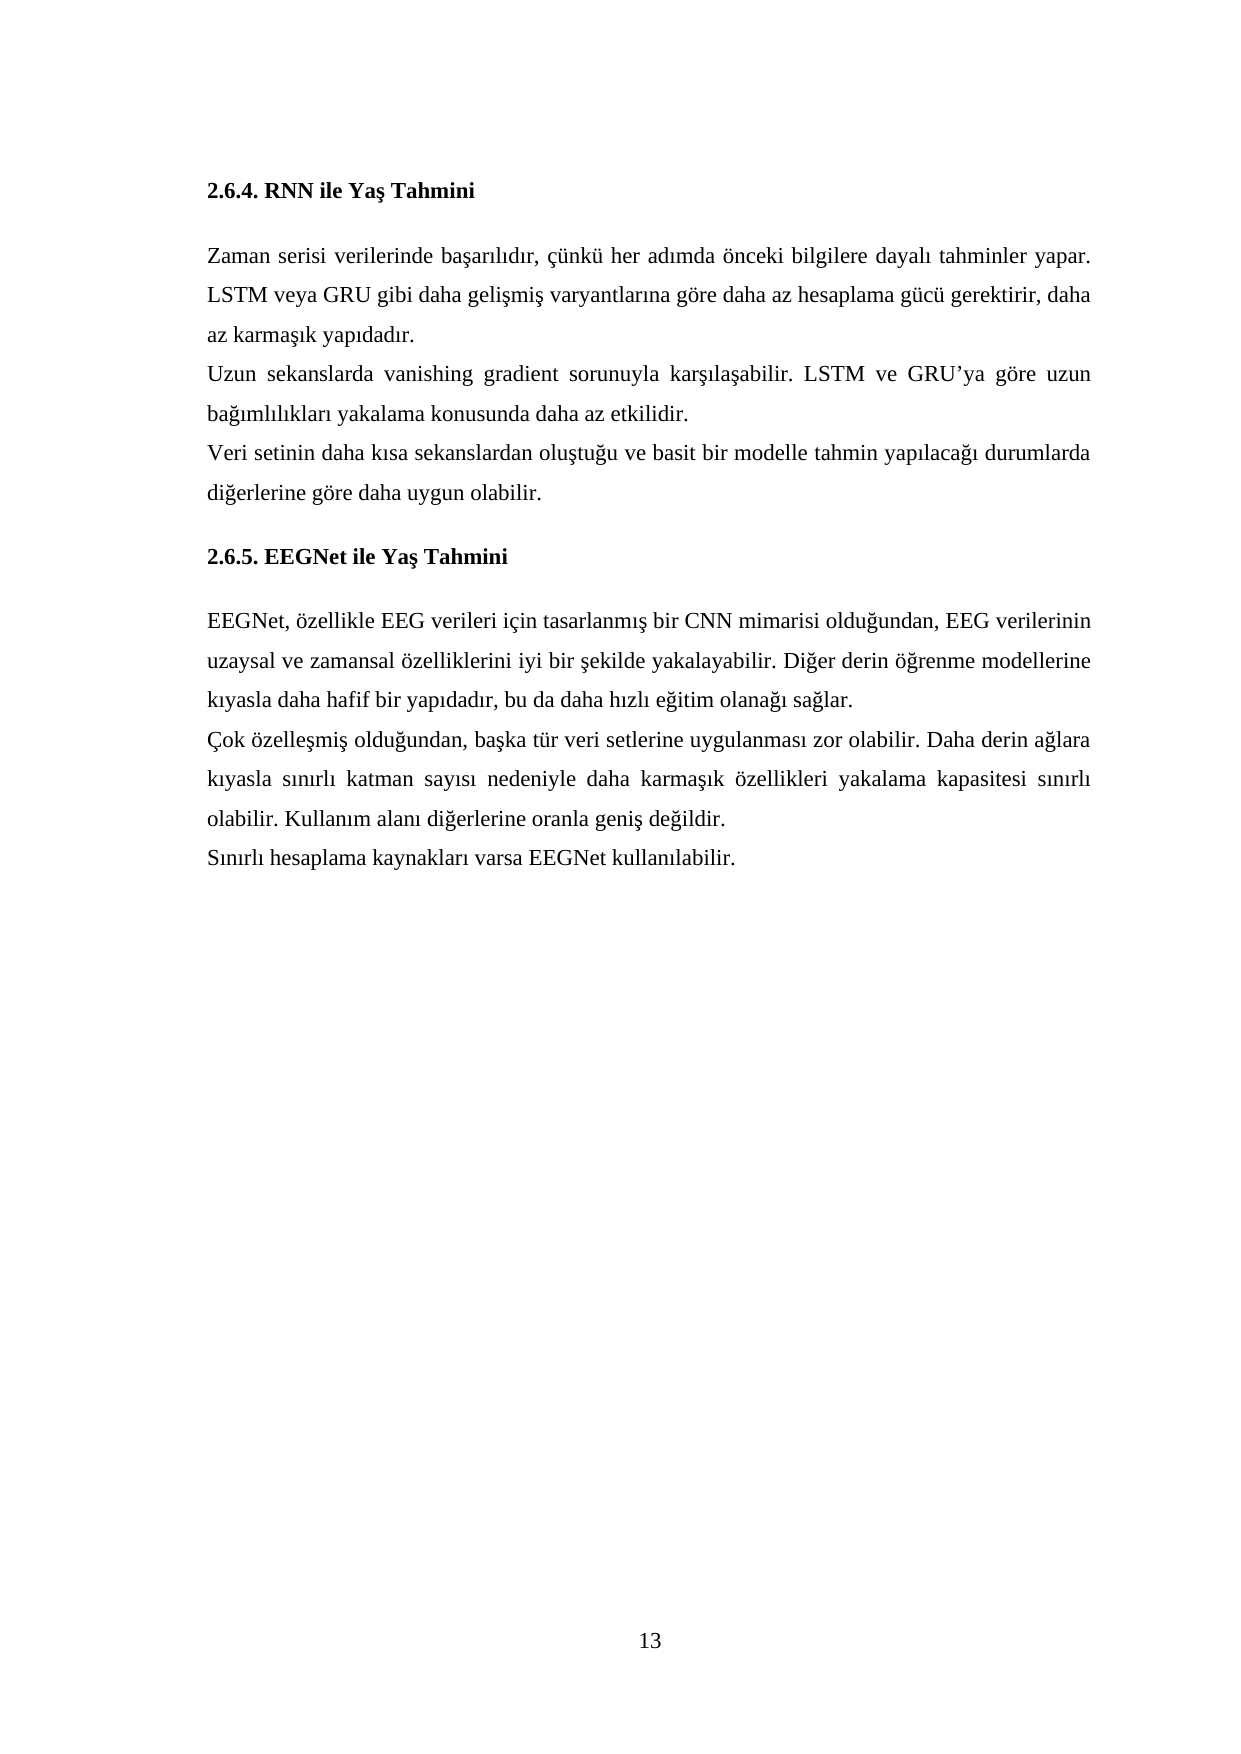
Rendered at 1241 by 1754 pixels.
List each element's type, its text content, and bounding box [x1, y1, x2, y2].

subtitle 2.6.5. EEGNet ile Yaş Tahmini [207, 543, 1092, 569]
text Veri setinin daha kısa sekanslardan oluştuğu ve basit bir modelle tahmin yapılacağı durumlarda diğerlerine göre daha uygun olabilir. [207, 439, 1092, 505]
subtitle 2.6.4. RNN ile Yaş Tahmini [207, 177, 1092, 203]
text Çok özelleşmiş olduğundan, başka tür veri setlerine uygulanması zor olabilir. Daha derin ağlara kıyasla sınırlı katman sayısı nedeniyle daha karmaşık özellikleri yakalama kapasitesi sınırlı olabilir. Kullanım alanı diğerlerine oranla geniş değildir. [207, 726, 1092, 831]
text Sınırlı hesaplama kaynakları varsa EEGNet kullanılabilir. [207, 844, 1092, 871]
text Uzun sekanslarda vanishing gradient sorunuyla karşılaşabilir. LSTM ve GRU’ya göre uzun bağımlılıkları yakalama konusunda daha az etkilidir. [207, 360, 1092, 426]
text EEGNet, özellikle EEG verileri için tasarlanmış bir CNN mimarisi olduğundan, EEG verilerinin uzaysal ve zamansal özelliklerini iyi bir şekilde yakalayabilir. Diğer derin öğrenme modellerine kıyasla daha hafif bir yapıdadır, bu da daha hızlı eğitim olanağı sağlar. [207, 607, 1092, 713]
text Zaman serisi verilerinde başarılıdır, çünkü her adımda önceki bilgilere dayalı tahminler yapar. LSTM veya GRU gibi daha gelişmiş varyantlarına göre daha az hesaplama gücü gerektirir, daha az karmaşık yapıdadır. [207, 242, 1092, 347]
